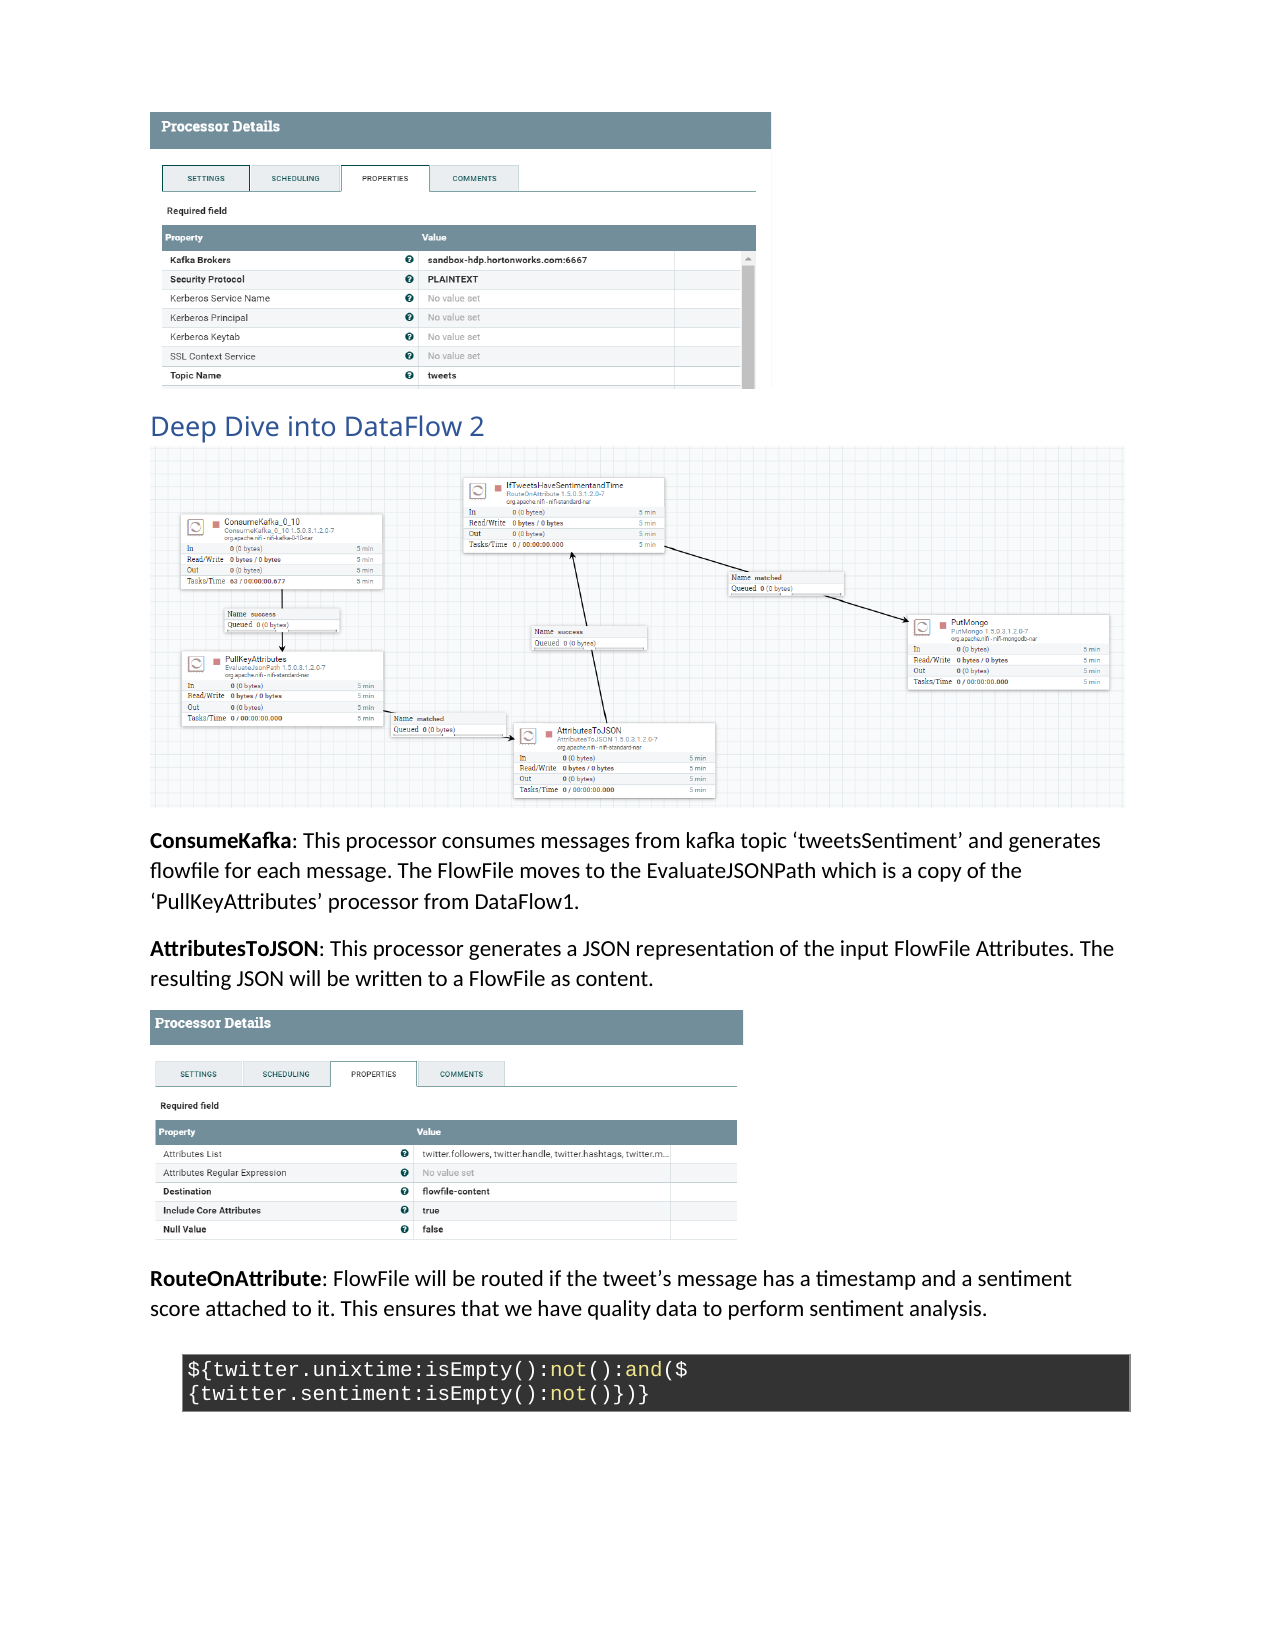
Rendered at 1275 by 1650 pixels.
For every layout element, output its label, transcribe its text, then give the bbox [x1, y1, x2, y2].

picture [150, 112, 772, 389]
subtitle Deep Dive into DataFlow 2 [150, 407, 1125, 444]
picture [150, 446, 1125, 808]
text ConsumeKafka: This processor consumes messages from kafka topic ‘tweetsSentiment’ and generates flowfile for each message. The FlowFile moves to the EvaluateJSONPath which is a copy of the ‘PullKeyAttributes’ processor from DataFlow1. [150, 826, 1125, 915]
text AttributesToJSON: This processor generates a JSON representation of the input FlowFile Attributes. The resulting JSON will be written to a FlowFile as content. [150, 934, 1125, 992]
text RouteOnAttribute: FlowFile will be routed if the tweet’s message has a timestamp and a sentiment score attached to it. This ensures that we have quality data to perform sentiment analysis. [150, 1264, 1125, 1322]
picture [150, 1010, 744, 1246]
text ${twitter.unixtime:isEmpty():not():and(${twitter.sentiment:isEmpty():not()})} [183, 1355, 1129, 1411]
